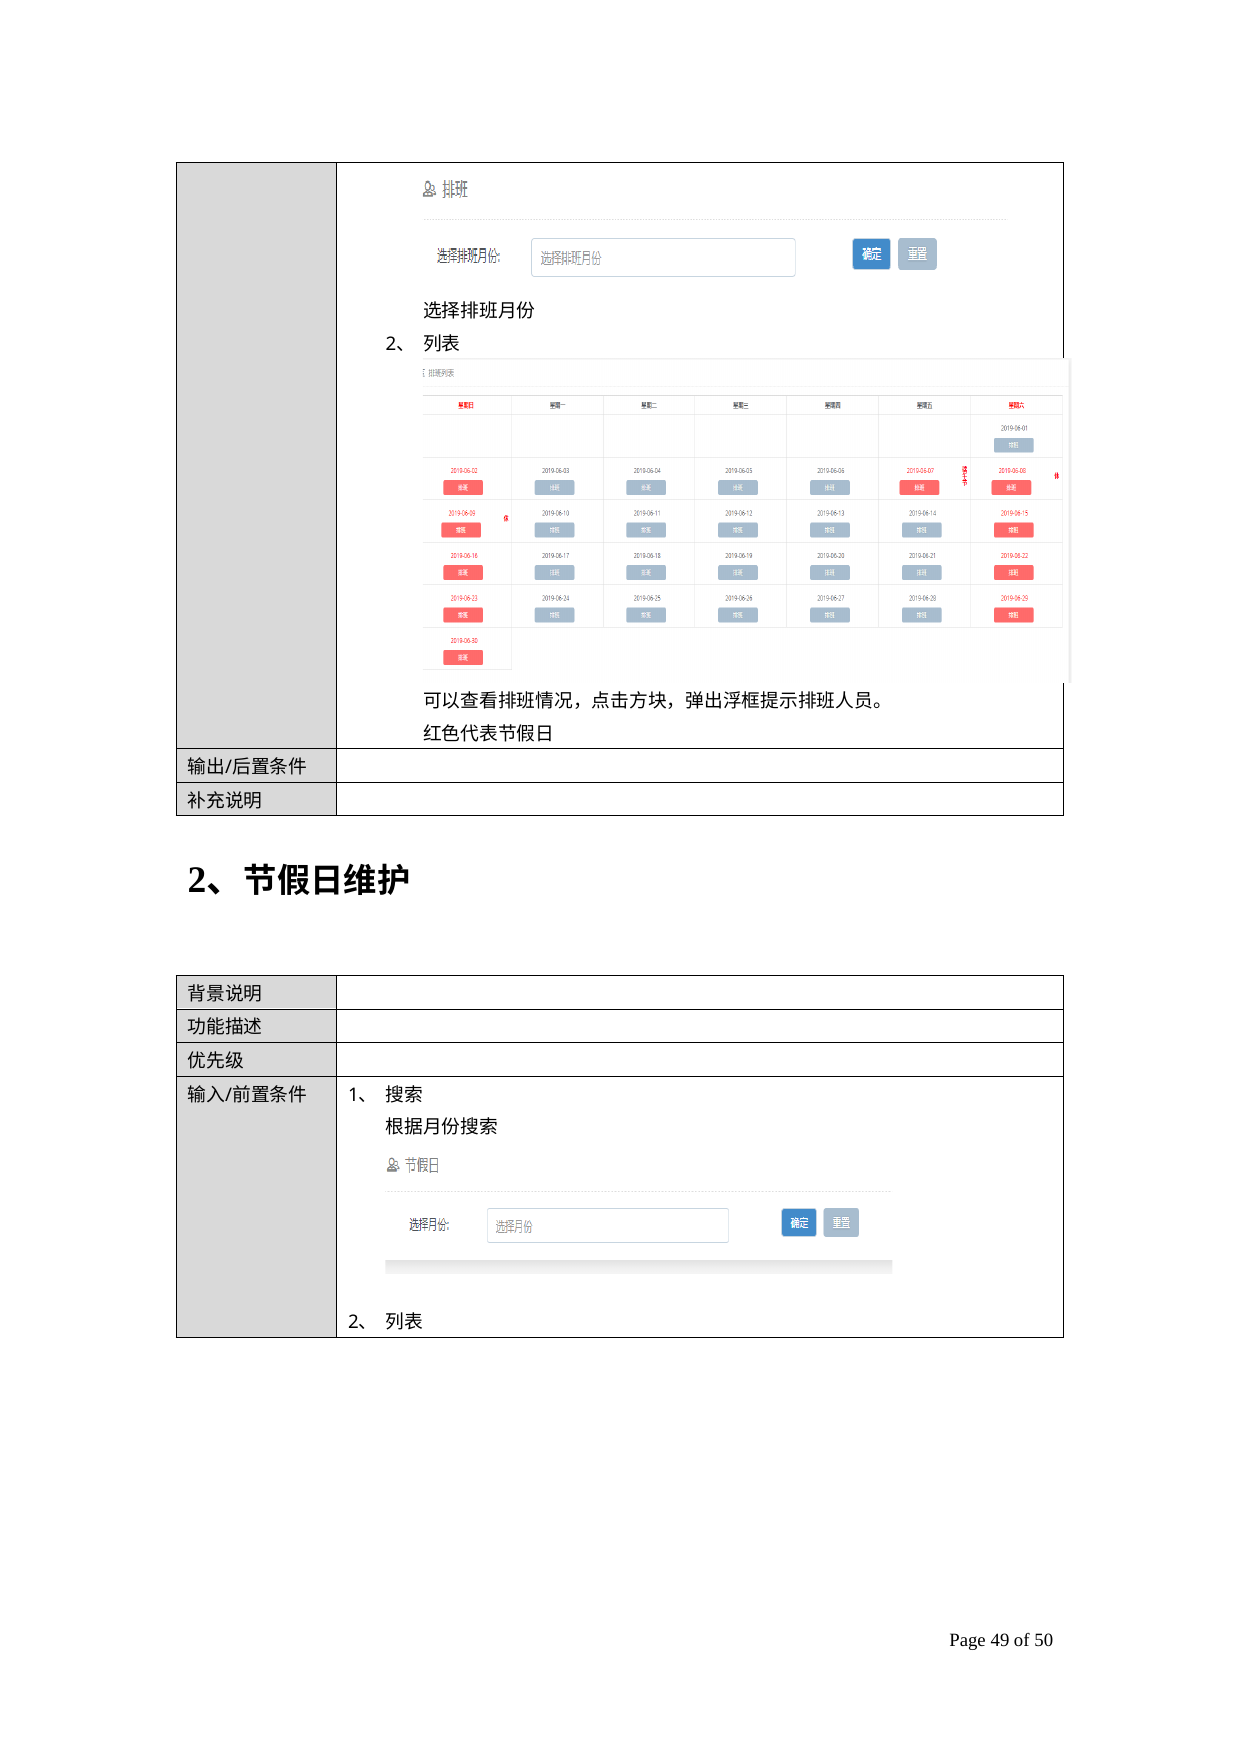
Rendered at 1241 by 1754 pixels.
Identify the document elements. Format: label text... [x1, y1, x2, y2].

table_cell 优先级 [177, 1043, 336, 1076]
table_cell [337, 1077, 1063, 1337]
subtitle 2、节假日维护 [187, 843, 1053, 908]
table_cell [337, 749, 1063, 782]
table_header 背景说明 [177, 976, 336, 1008]
picture [422, 164, 1008, 292]
table_cell [337, 1043, 1063, 1076]
table_header [337, 976, 1063, 1008]
table_cell 功能描述 [177, 1010, 336, 1042]
table_cell [337, 783, 1063, 815]
table_cell 输出/后置条件 [177, 749, 336, 782]
picture [385, 1141, 893, 1274]
table_cell 处理流程 [177, 163, 336, 748]
table_cell [337, 1010, 1063, 1042]
table_cell 补充说明 [177, 783, 336, 815]
picture [422, 358, 1072, 683]
table_cell 输入/前置条件 [177, 1077, 336, 1337]
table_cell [337, 163, 1063, 748]
